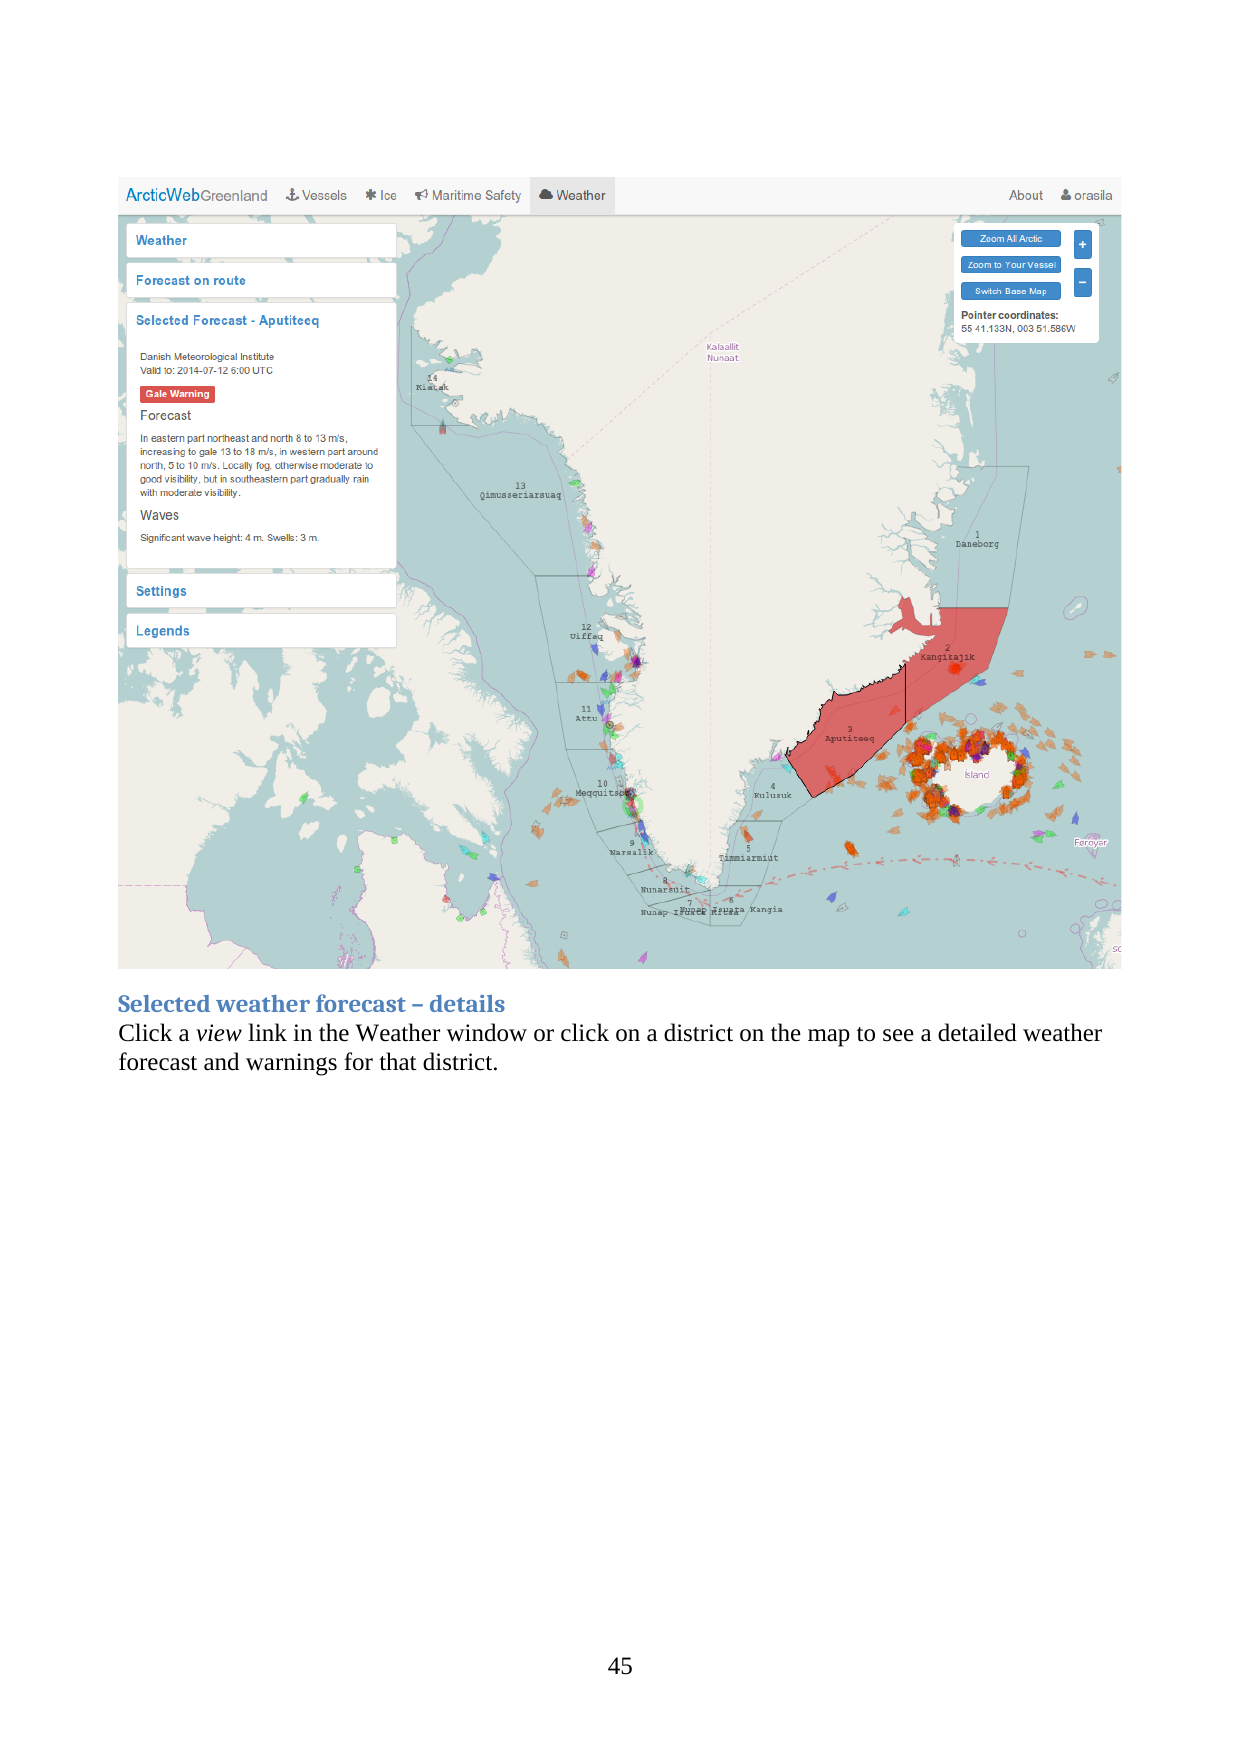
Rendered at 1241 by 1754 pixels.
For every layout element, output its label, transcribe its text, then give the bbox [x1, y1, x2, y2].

text Click a view link in the Weather window or click on a district on the map to see a detailed weather forecast and warnings for that district. [118, 1018, 1122, 1076]
picture [118, 177, 1122, 969]
subtitle Selected weather forecast – details [118, 990, 1122, 1018]
